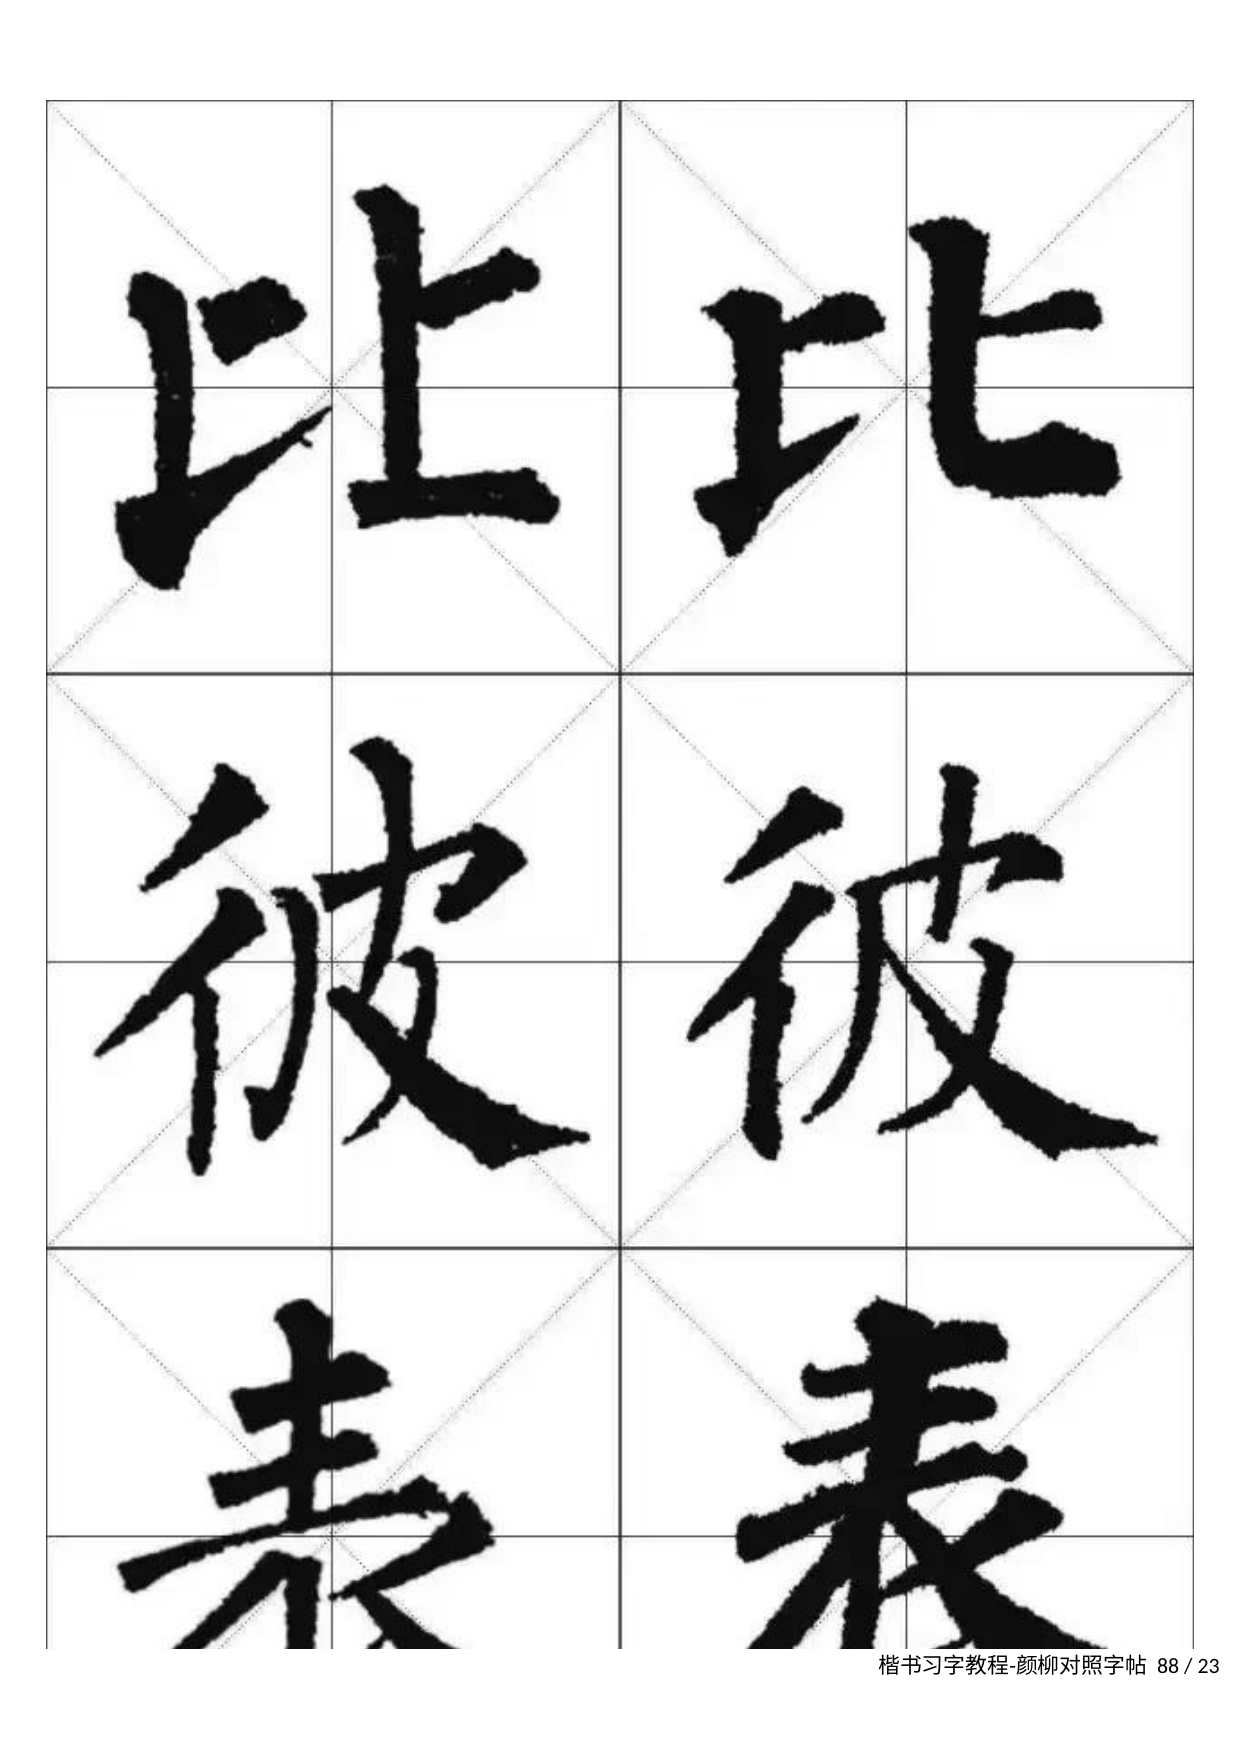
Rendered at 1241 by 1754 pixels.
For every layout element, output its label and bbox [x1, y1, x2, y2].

picture [46, 100, 1194, 1649]
